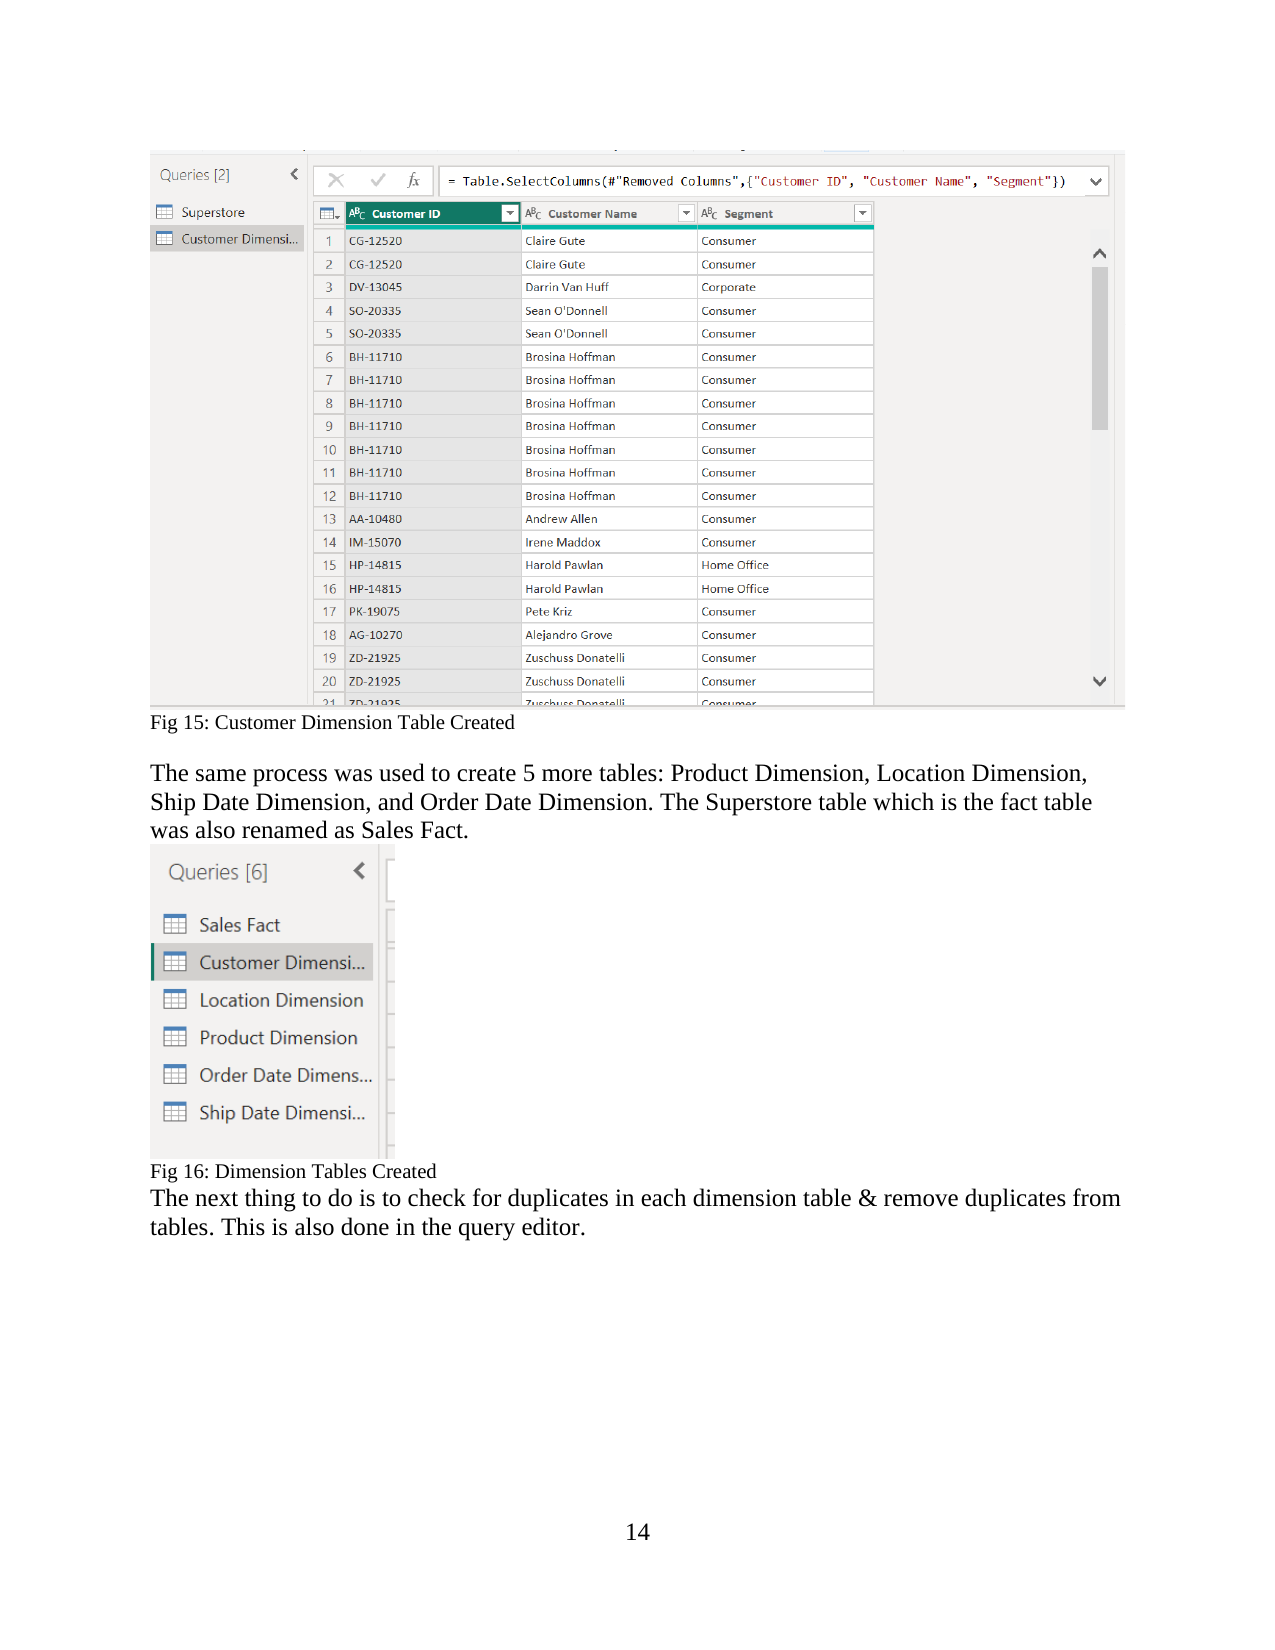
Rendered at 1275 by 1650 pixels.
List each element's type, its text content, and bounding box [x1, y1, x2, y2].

text Fig 16: Dimension Tables Created [150, 1159, 1125, 1183]
picture [150, 844, 395, 1159]
picture [150, 150, 1125, 710]
text Fig 15: Customer Dimension Table Created [150, 710, 1125, 734]
text The next thing to do is to check for duplicates in each dimension table & remove duplicates from tables. This is also done in the query editor. [150, 1183, 1125, 1240]
text The same process was used to create 5 more tables: Product Dimension, Location Dimension, Ship Date Dimension, and Order Date Dimension. The Superstore table which is the fact table was also renamed as Sales Fact. [150, 758, 1125, 844]
